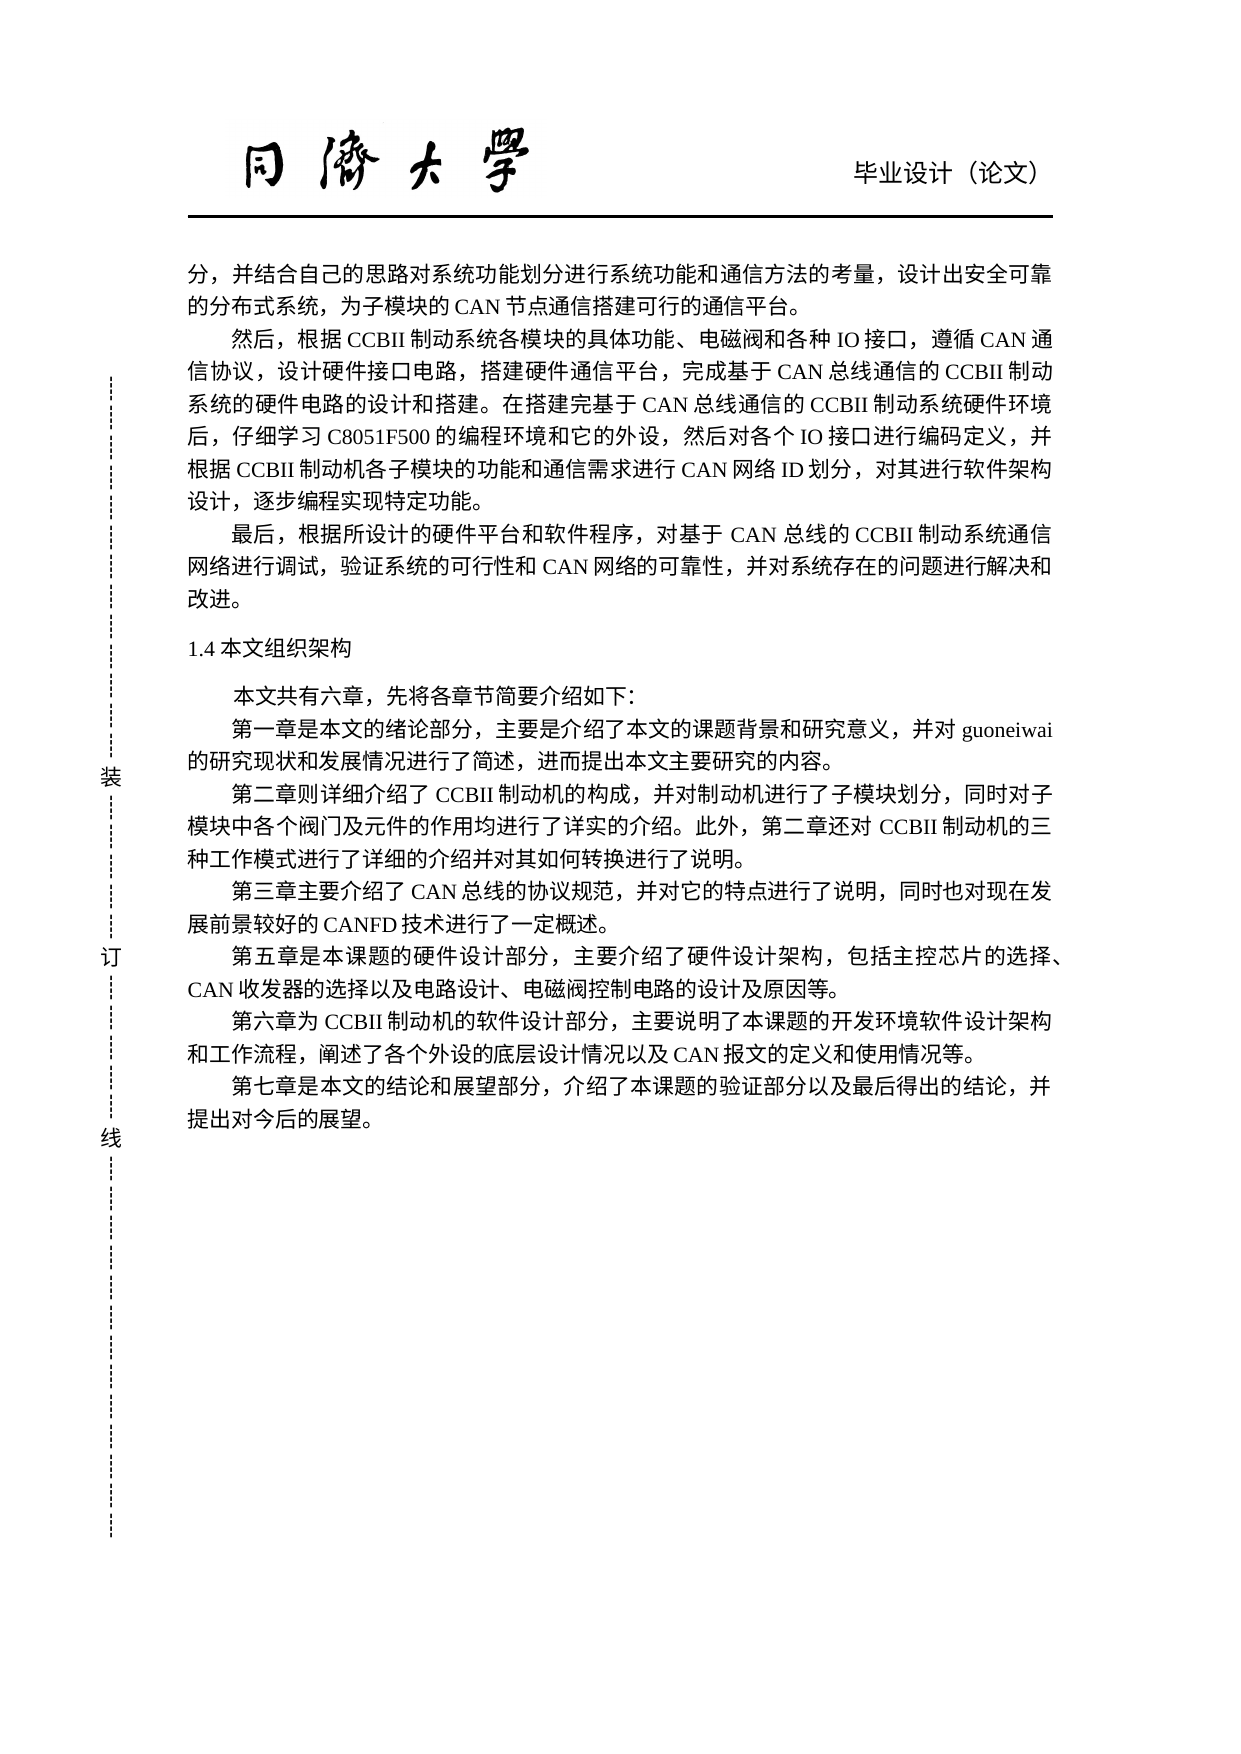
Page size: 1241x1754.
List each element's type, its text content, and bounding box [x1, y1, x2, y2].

text 第一章是本文的绪论部分，主要是介绍了本文的课题背景和研究意义，并对guoneiwai 的研究现状和发展情况进行了简述，进而提出本文主要研究的内容。 [187, 711, 1053, 776]
text 本文共有六章，先将各章节简要介绍如下： [187, 679, 1053, 711]
text 第五章是本课题的硬件设计部分，主要介绍了硬件设计架构，包括主控芯片的选择、CAN收发器的选择以及电路设计、电磁阀控制电路的设计及原因等。 [187, 939, 1053, 1004]
subtitle 1.4 本文组织架构 [187, 630, 1053, 663]
text 第六章为CCBII制动机的软件设计部分，主要说明了本课题的开发环境软件设计架构和工作流程，阐述了各个外设的底层设计情况以及CAN报文的定义和使用情况等。 [187, 1004, 1053, 1069]
text 第三章主要介绍了CAN总线的协议规范，并对它的特点进行了说明，同时也对现在发展前景较好的CANFD技术进行了一定概述。 [187, 874, 1053, 939]
text 第二章则详细介绍了CCBII制动机的构成，并对制动机进行了子模块划分，同时对子模块中各个阀门及元件的作用均进行了详实的介绍。此外，第二章还对CCBII制动机的三种工作模式进行了详细的介绍并对其如何转换进行了说明。 [187, 776, 1053, 874]
picture [224, 119, 547, 198]
text 最后，根据所设计的硬件平台和软件程序，对基于CAN 总线的CCBII制动系统通信网络进行调试，验证系统的可行性和CAN网络的可靠性，并对系统存在的问题进行解决和改进。 [187, 516, 1053, 614]
text 第七章是本文的结论和展望部分，介绍了本课题的验证部分以及最后得出的结论，并提出对今后的展望。 [187, 1069, 1053, 1134]
text 然后，根据CCBII制动系统各模块的具体功能、电磁阀和各种IO接口，遵循CAN通信协议，设计硬件接口电路，搭建硬件通信平台，完成基于CAN总线通信的CCBII制动系统的硬件电路的设计和搭建。在搭建完基于CAN总线通信的CCBII制动系统硬件环境后，仔细学习C8051F500的编程环境和它的外设，然后对各个IO接口进行编码定义，并根据CCBII制动机各子模块的功能和通信需求进行CAN网络ID划分，对其进行软件架构设计，逐步编程实现特定功能。 [187, 321, 1053, 516]
